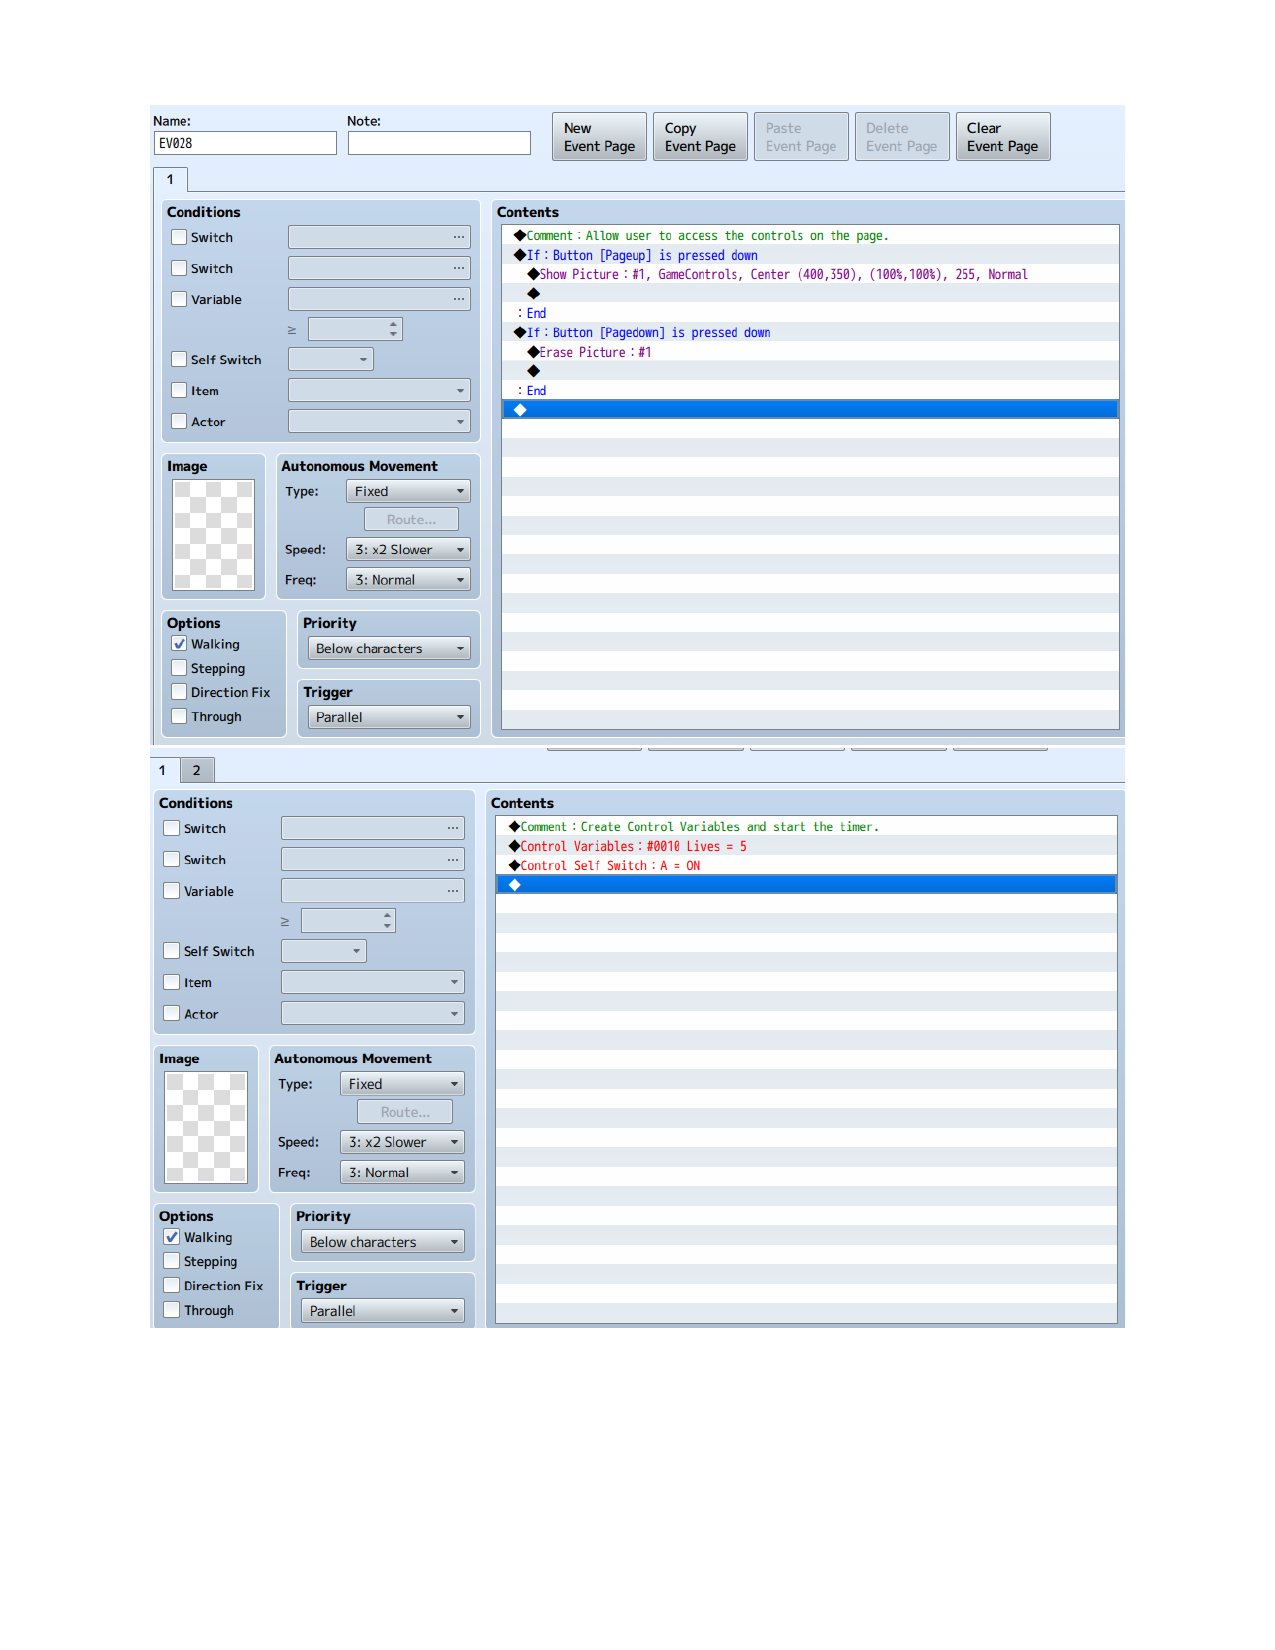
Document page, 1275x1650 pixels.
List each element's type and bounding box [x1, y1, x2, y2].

picture [150, 748, 1125, 1328]
picture [150, 105, 1125, 745]
